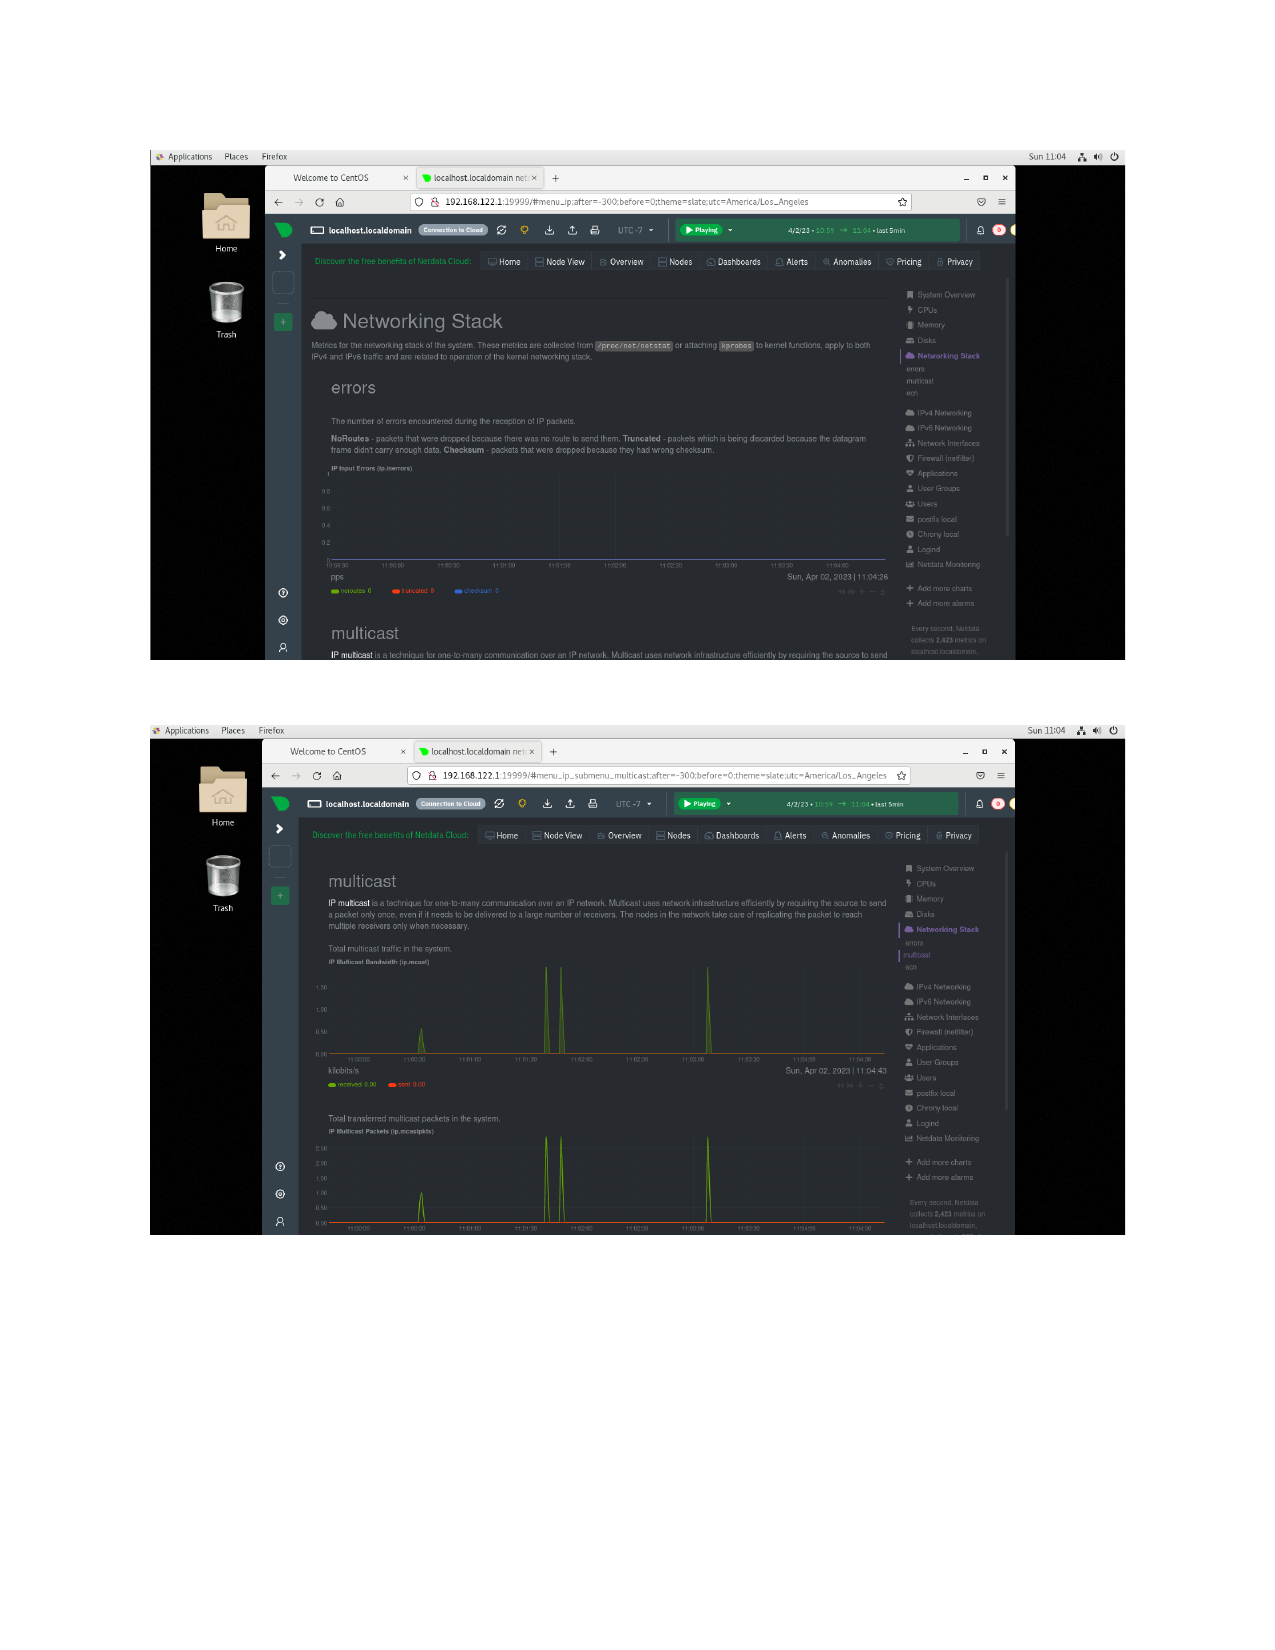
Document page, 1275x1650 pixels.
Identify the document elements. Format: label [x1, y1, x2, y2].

picture [150, 725, 1125, 1235]
picture [150, 150, 1125, 660]
